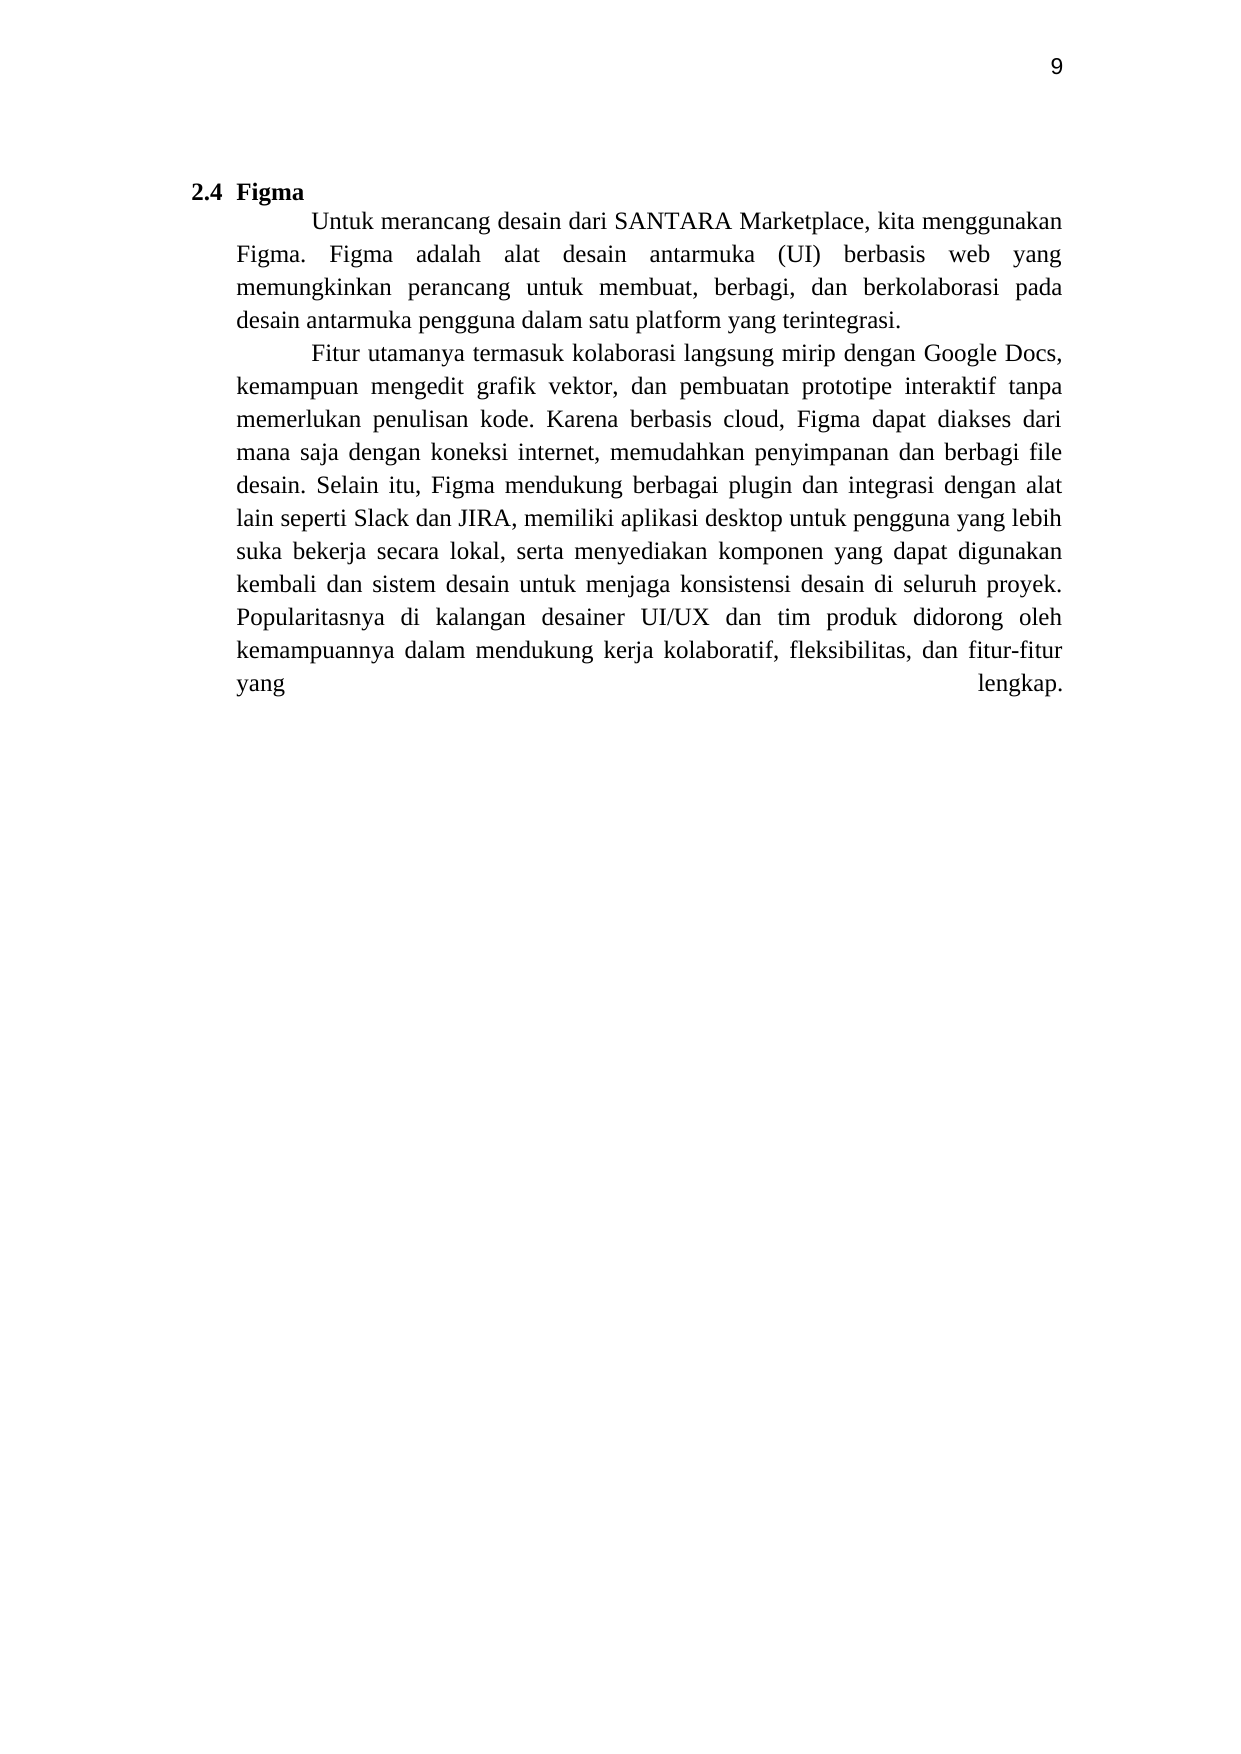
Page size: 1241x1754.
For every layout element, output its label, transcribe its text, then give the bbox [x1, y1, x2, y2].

text Untuk merancang desain dari SANTARA Marketplace, kita menggunakan Figma. Figma adalah alat desain antarmuka (UI) berbasis web yang memungkinkan perancang untuk membuat, berbagi, dan berkolaborasi pada desain antarmuka pengguna dalam satu platform yang terintegrasi. [236, 206, 1063, 334]
list Figma [191, 177, 1063, 206]
text Fitur utamanya termasuk kolaborasi langsung mirip dengan Google Docs, kemampuan mengedit grafik vektor, dan pembuatan prototipe interaktif tanpa memerlukan penulisan kode. Karena berbasis cloud, Figma dapat diakses dari mana saja dengan koneksi internet, memudahkan penyimpanan dan berbagi file desain. Selain itu, Figma mendukung berbagai plugin dan integrasi dengan alat lain seperti Slack dan JIRA, memiliki aplikasi desktop untuk pengguna yang lebih suka bekerja secara lokal, serta menyediakan komponen yang dapat digunakan kembali dan sistem desain untuk menjaga konsistensi desain di seluruh proyek. Popularitasnya di kalangan desainer UI/UX dan tim produk didorong oleh kemampuannya dalam mendukung kerja kolaboratif, fleksibilitas, dan fitur-fitur yang lengkap. [236, 338, 1063, 727]
